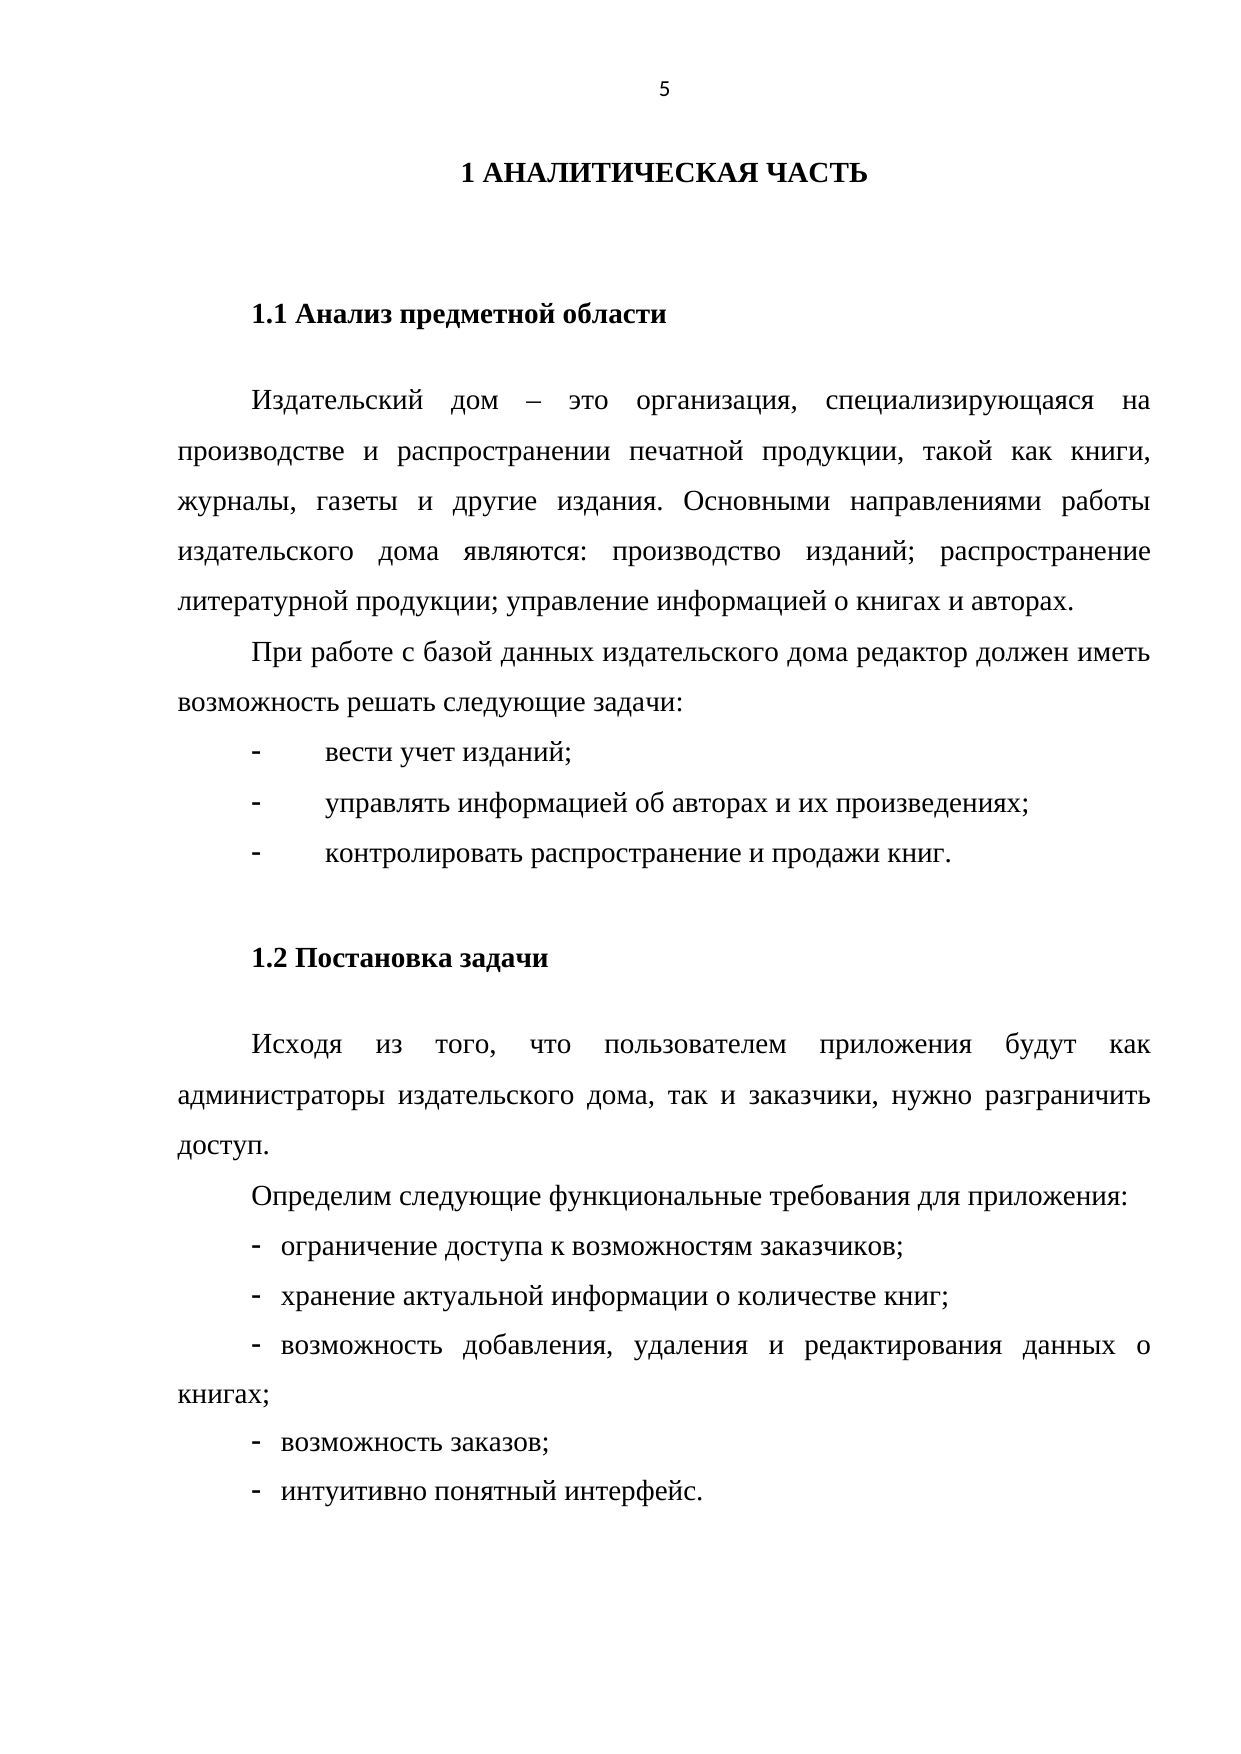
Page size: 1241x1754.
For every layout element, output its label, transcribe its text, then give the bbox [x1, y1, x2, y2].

list возможность заказов; [177, 1424, 1152, 1458]
subtitle 1.2 Постановка задачи [177, 940, 1152, 974]
text При работе с базой данных издательского дома редактор должен иметь возможность решать следующие задачи: [177, 634, 1152, 718]
text Исходя из того, что пользователем приложения будут как администраторы издательского дома, так и заказчики, нужно разграничить доступ. [177, 1027, 1152, 1161]
list контролировать распространение и продажи книг. [177, 835, 1152, 869]
text Определим следующие функциональные требования для приложения: [177, 1178, 1152, 1211]
list возможность добавления, удаления и редактирования данных о книгах; [177, 1327, 1152, 1409]
list вести учет изданий; [177, 734, 1152, 768]
list интуитивно понятный интерфейс. [177, 1473, 1152, 1507]
list хранение актуальной информации о количестве книг; [177, 1278, 1152, 1312]
text Издательский дом – это организация, специализирующаяся на производстве и распространении печатной продукции, такой как книги, журналы, газеты и другие издания. Основными направлениями работы издательского дома являются: производство изданий; распространение литературной продукции; управление информацией о книгах и авторах. [177, 382, 1152, 617]
subtitle 1.1 Анализ предметной области [177, 296, 1152, 329]
list ограничение доступа к возможностям заказчиков; [177, 1228, 1152, 1262]
list управлять информацией об авторах и их произведениях; [177, 785, 1152, 818]
subtitle 1 АНАЛИТИЧЕСКАЯ ЧАСТЬ [177, 155, 1152, 188]
